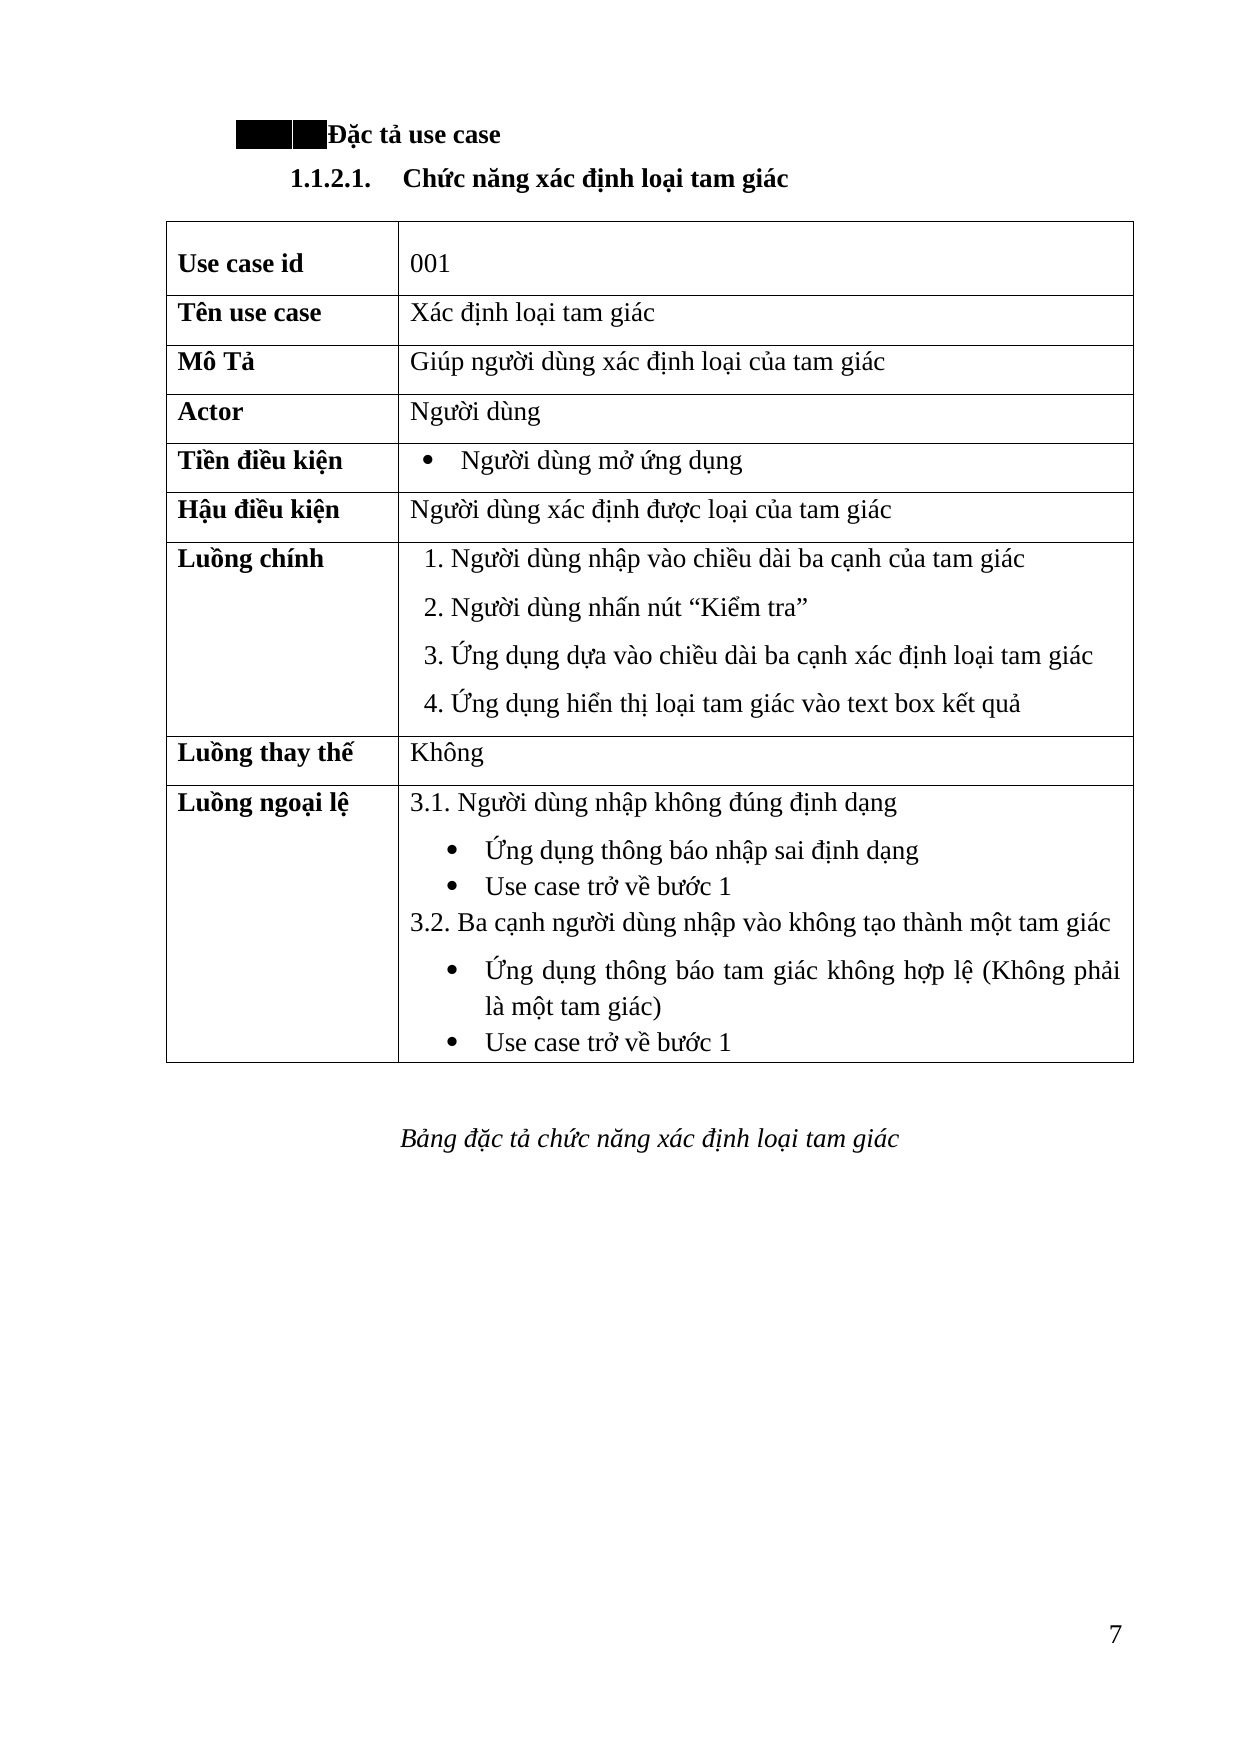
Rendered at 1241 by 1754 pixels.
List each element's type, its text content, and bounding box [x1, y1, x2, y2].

table_cell 3.1. Người dùng nhập không đúng định dạng Ứng dụng thông báo nhập sai định dạng Use case trở về bước 1 3.2. Ba cạnh người dùng nhập vào không tạo thành một tam giác Ứng dụng thông báo tam giác không hợp lệ (Không phải là một tam giác) Use case trở về bước 1 [399, 786, 1133, 1062]
table_cell Luồng chính [167, 543, 398, 736]
table_cell Luồng ngoại lệ [167, 786, 398, 1062]
table_cell Tên use case [167, 296, 398, 344]
table_cell Người dùng mở ứng dụng [399, 444, 1133, 492]
subtitle Chức năng xác định loại tam giác [290, 162, 1122, 193]
table_cell Hậu điều kiện [167, 493, 398, 542]
table_cell Người dùng xác định được loại của tam giác [399, 493, 1133, 542]
table_cell Xác định loại tam giác [399, 296, 1133, 344]
table_cell Người dùng [399, 395, 1133, 443]
table_cell Actor [167, 395, 398, 443]
table_cell 1. Người dùng nhập vào chiều dài ba cạnh của tam giác 2. Người dùng nhấn nút “Kiểm tra” 3. Ứng dụng dựa vào chiều dài ba cạnh xác định loại tam giác 4. Ứng dụng hiển thị loại tam giác vào text box kết quả [399, 543, 1133, 736]
table_header 001 [399, 222, 1133, 295]
table_cell Không [399, 737, 1133, 785]
table_cell Giúp người dùng xác định loại của tam giác [399, 346, 1133, 394]
subtitle Đặc tả use case [236, 118, 1122, 149]
text Bảng đặc tả chức năng xác định loại tam giác [177, 1122, 1122, 1153]
table_cell Luồng thay thế [167, 737, 398, 785]
table_cell Tiền điều kiện [167, 444, 398, 492]
table_header Use case id [167, 222, 398, 295]
table_cell Mô Tả [167, 346, 398, 394]
